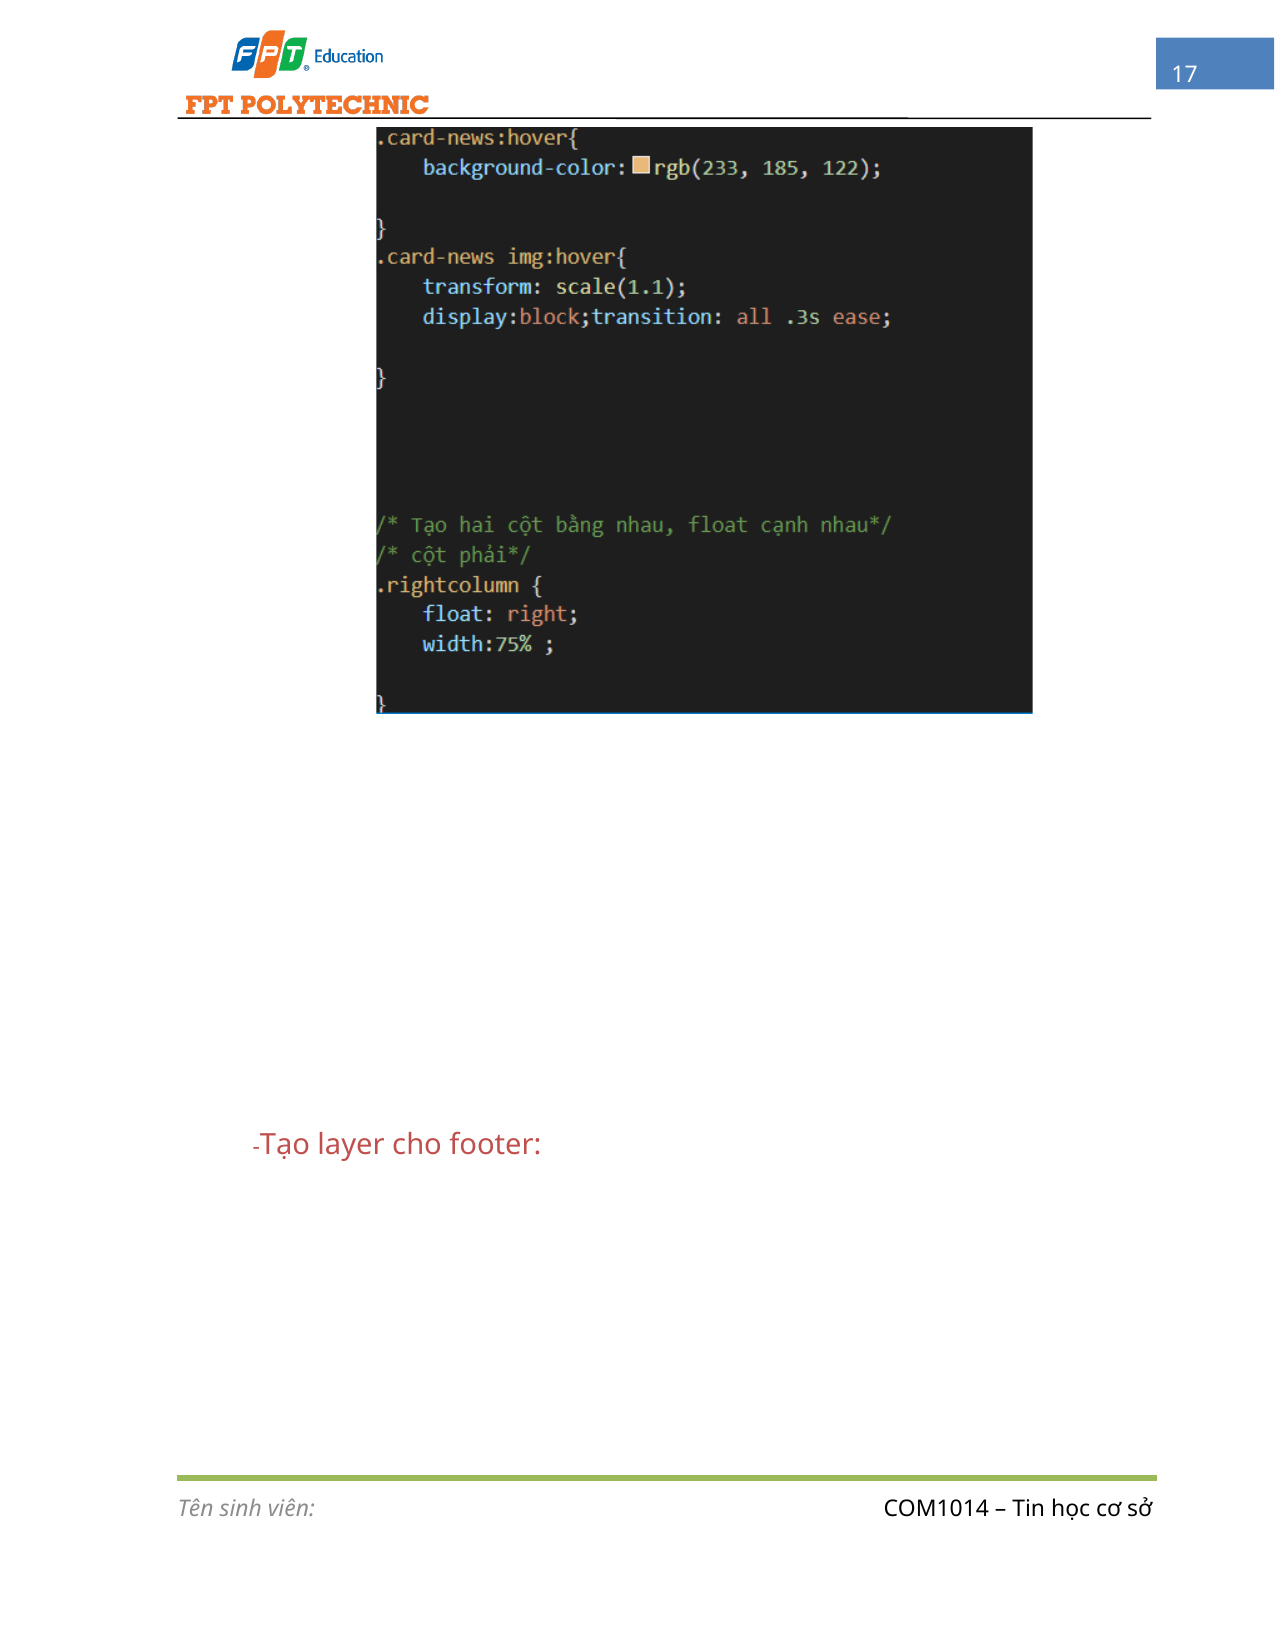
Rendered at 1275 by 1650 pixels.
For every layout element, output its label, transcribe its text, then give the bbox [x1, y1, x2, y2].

picture [376, 127, 1033, 714]
list -Tạo layer cho footer: [252, 1123, 1157, 1163]
picture [177, 22, 437, 122]
